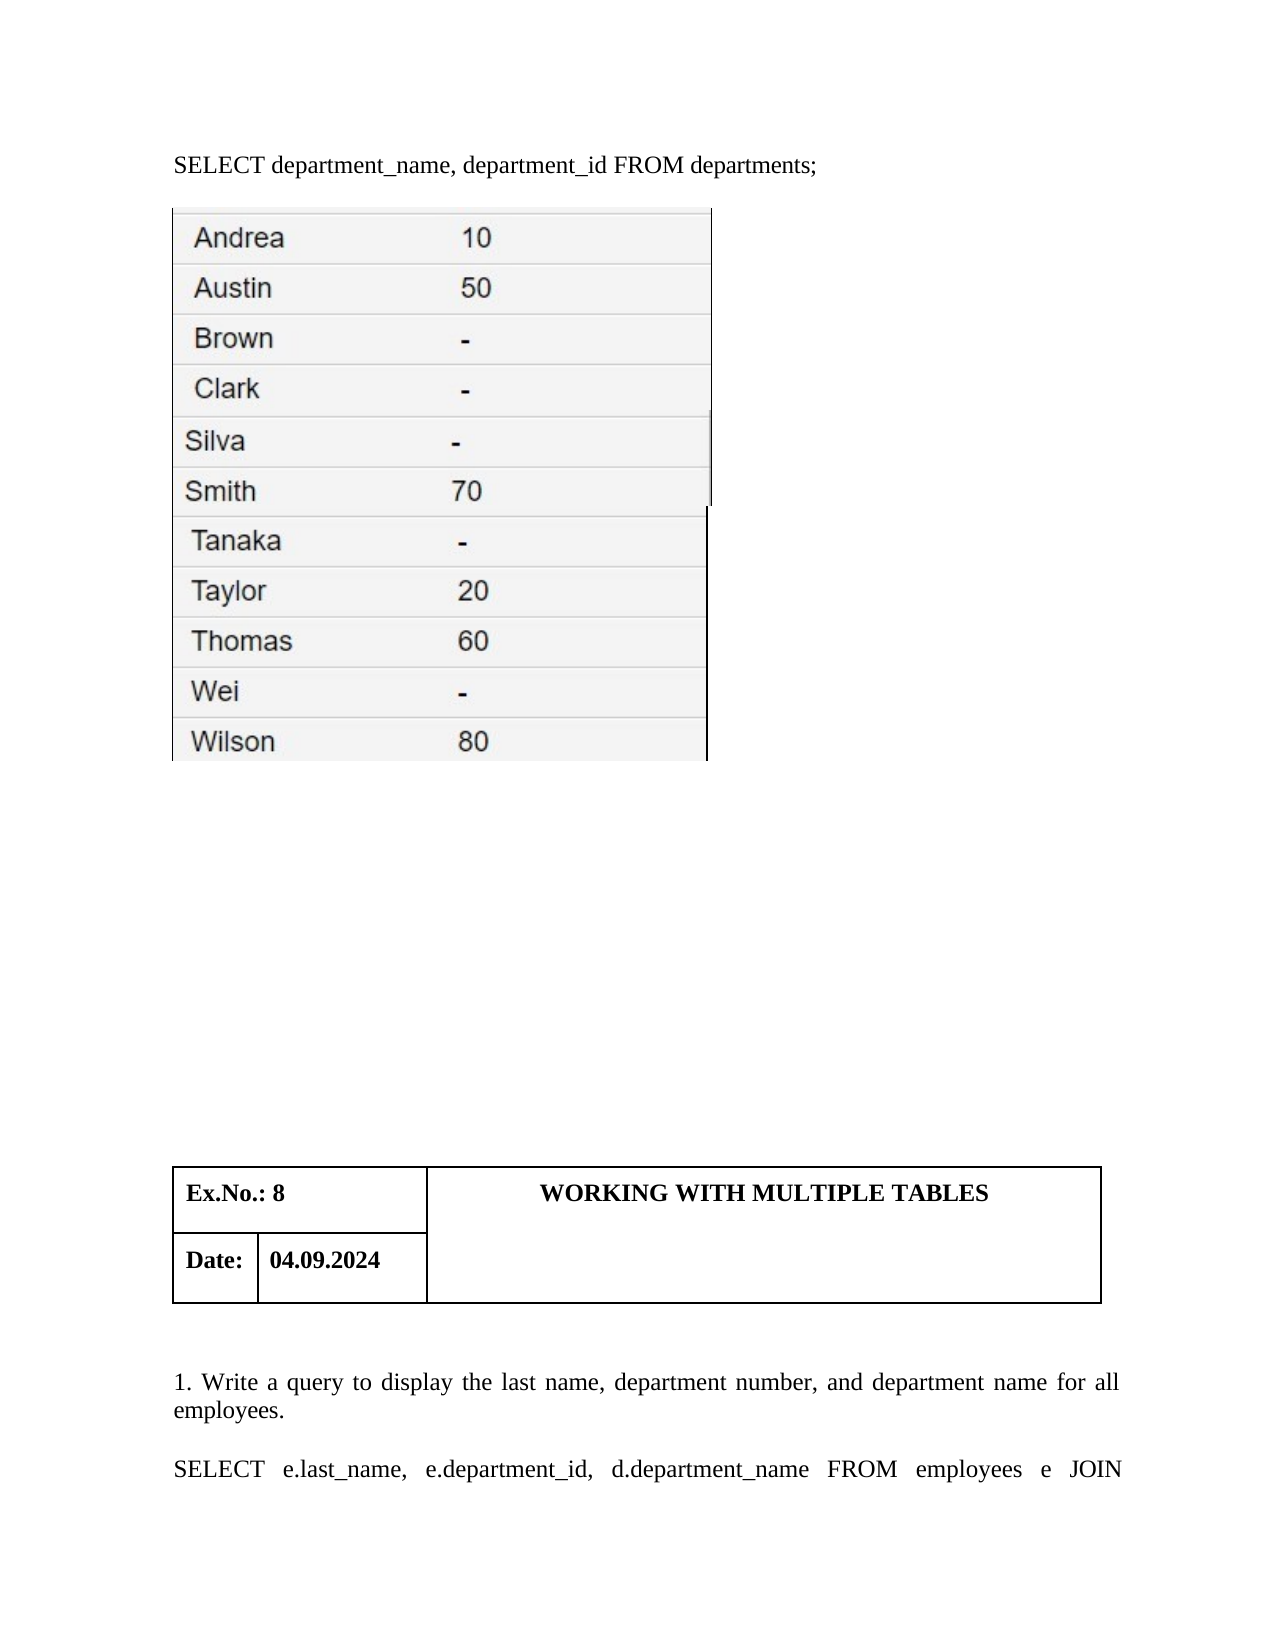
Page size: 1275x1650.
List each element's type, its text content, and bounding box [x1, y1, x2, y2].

list Write a query to display the last name, department number, and department name for all employees. [173, 1367, 1125, 1424]
table_header WORKING WITH MULTIPLE TABLES [428, 1168, 1100, 1302]
table_header Ex.No.: 8 [174, 1168, 426, 1232]
text SELECT e.last_name, e.department_id, d.department_name FROM employees e JOIN [173, 1454, 1160, 1483]
text SELECT department_name, department_id FROM departments; [173, 150, 1160, 179]
picture [173, 207, 711, 761]
table_cell 04.09.2024 [259, 1234, 426, 1302]
table_cell Date: [174, 1234, 257, 1302]
